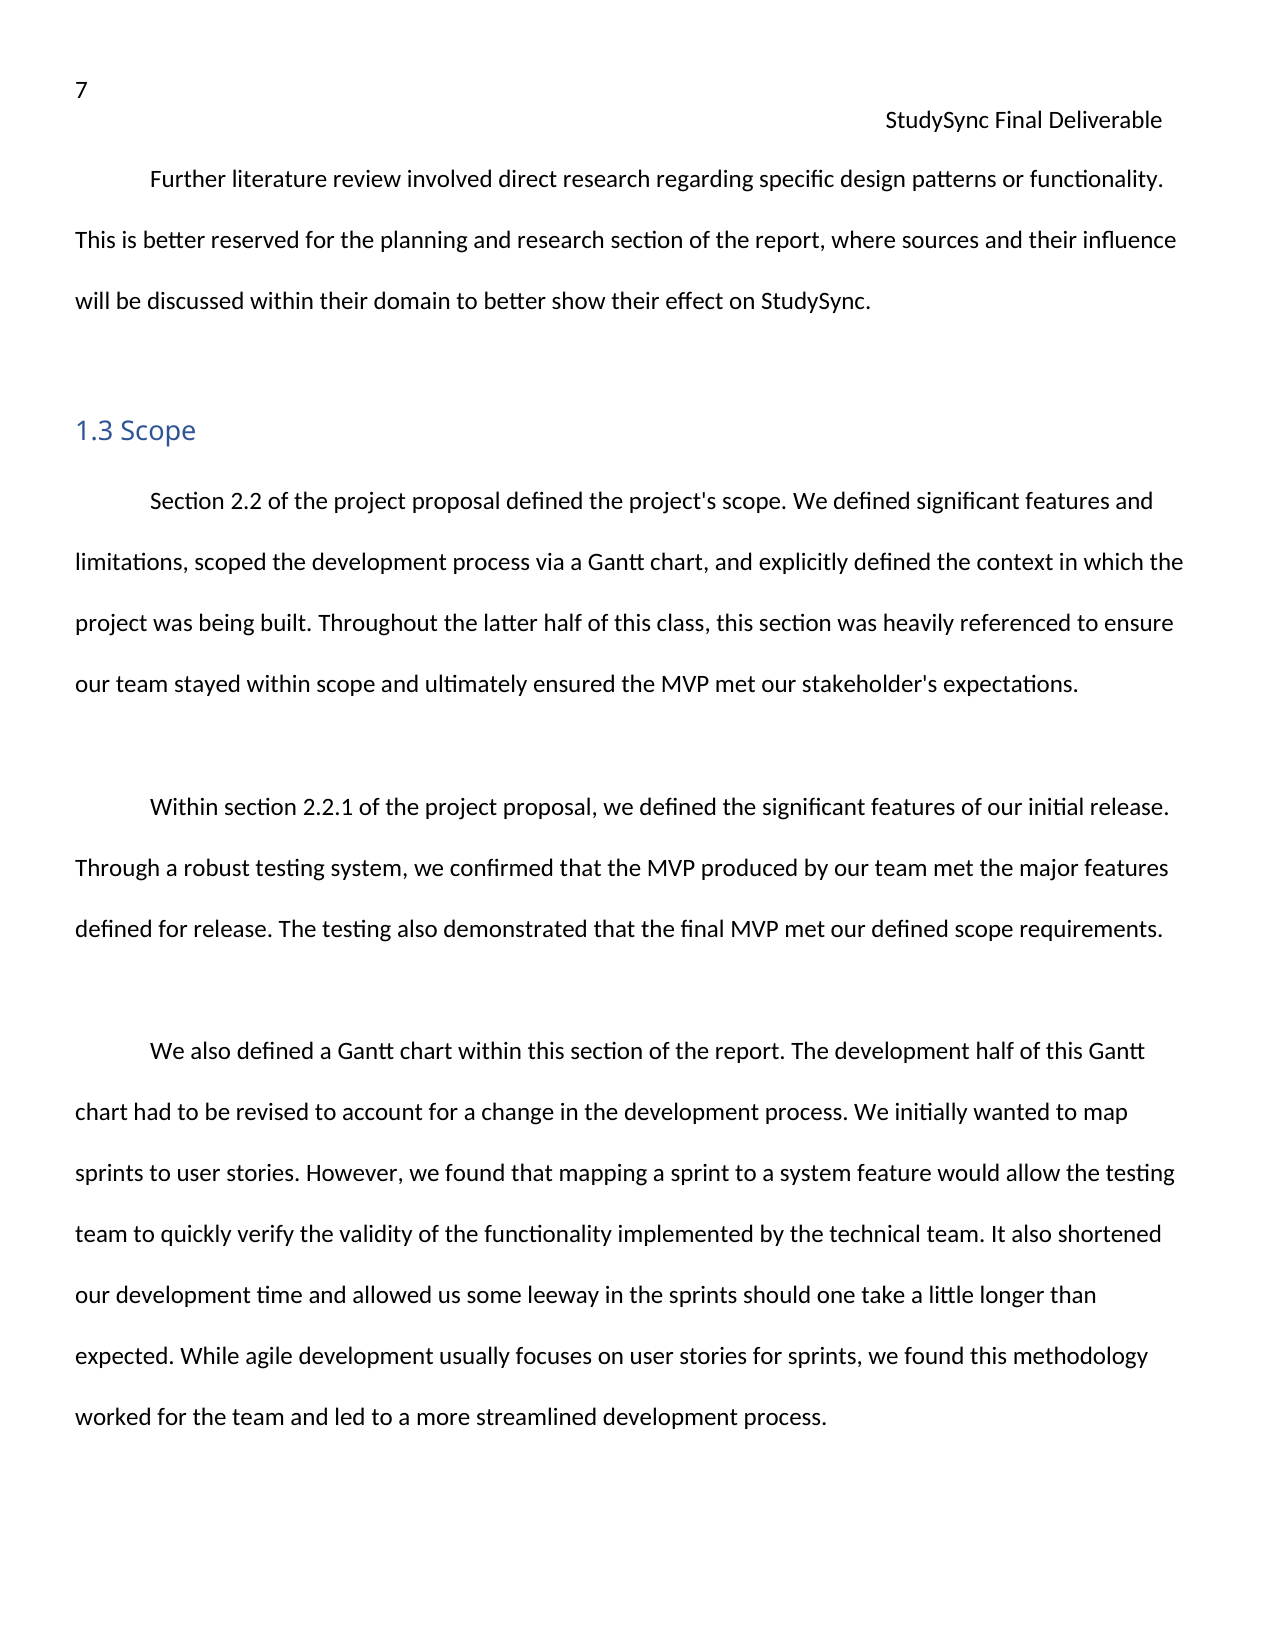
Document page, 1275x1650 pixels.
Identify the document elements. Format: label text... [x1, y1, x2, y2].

text Section 2.2 of the project proposal defined the project's scope. We defined significant features and limitations, scoped the development process via a Gantt chart, and explicitly defined the context in which the project was being built. Throughout the latter half of this class, this section was heavily referenced to ensure our team stayed within scope and ultimately ensured the MVP met our stakeholder's expectations. [75, 486, 1200, 699]
text Within section 2.2.1 of the project proposal, we defined the significant features of our initial release. Through a robust testing system, we confirmed that the MVP produced by our team met the major features defined for release. The testing also demonstrated that the final MVP met our defined scope requirements. [75, 791, 1200, 943]
text We also defined a Gantt chart within this section of the report. The development half of this Gantt chart had to be revised to account for a change in the development process. We initially wanted to map sprints to user stories. However, we found that mapping a sprint to a system feature would allow the testing team to quickly verify the validity of the functionality implemented by the technical team. It also shortened our development time and allowed us some leeway in the sprints should one take a little longer than expected. While agile development usually focuses on user stories for sprints, we found this methodology worked for the team and led to a more streamlined development process. [75, 1035, 1200, 1432]
subtitle 1.3 Scope [75, 412, 1200, 449]
text Further literature review involved direct research regarding specific design patterns or functionality. This is better reserved for the planning and research section of the report, where sources and their influence will be discussed within their domain to better show their effect on StudySync. [75, 163, 1200, 316]
